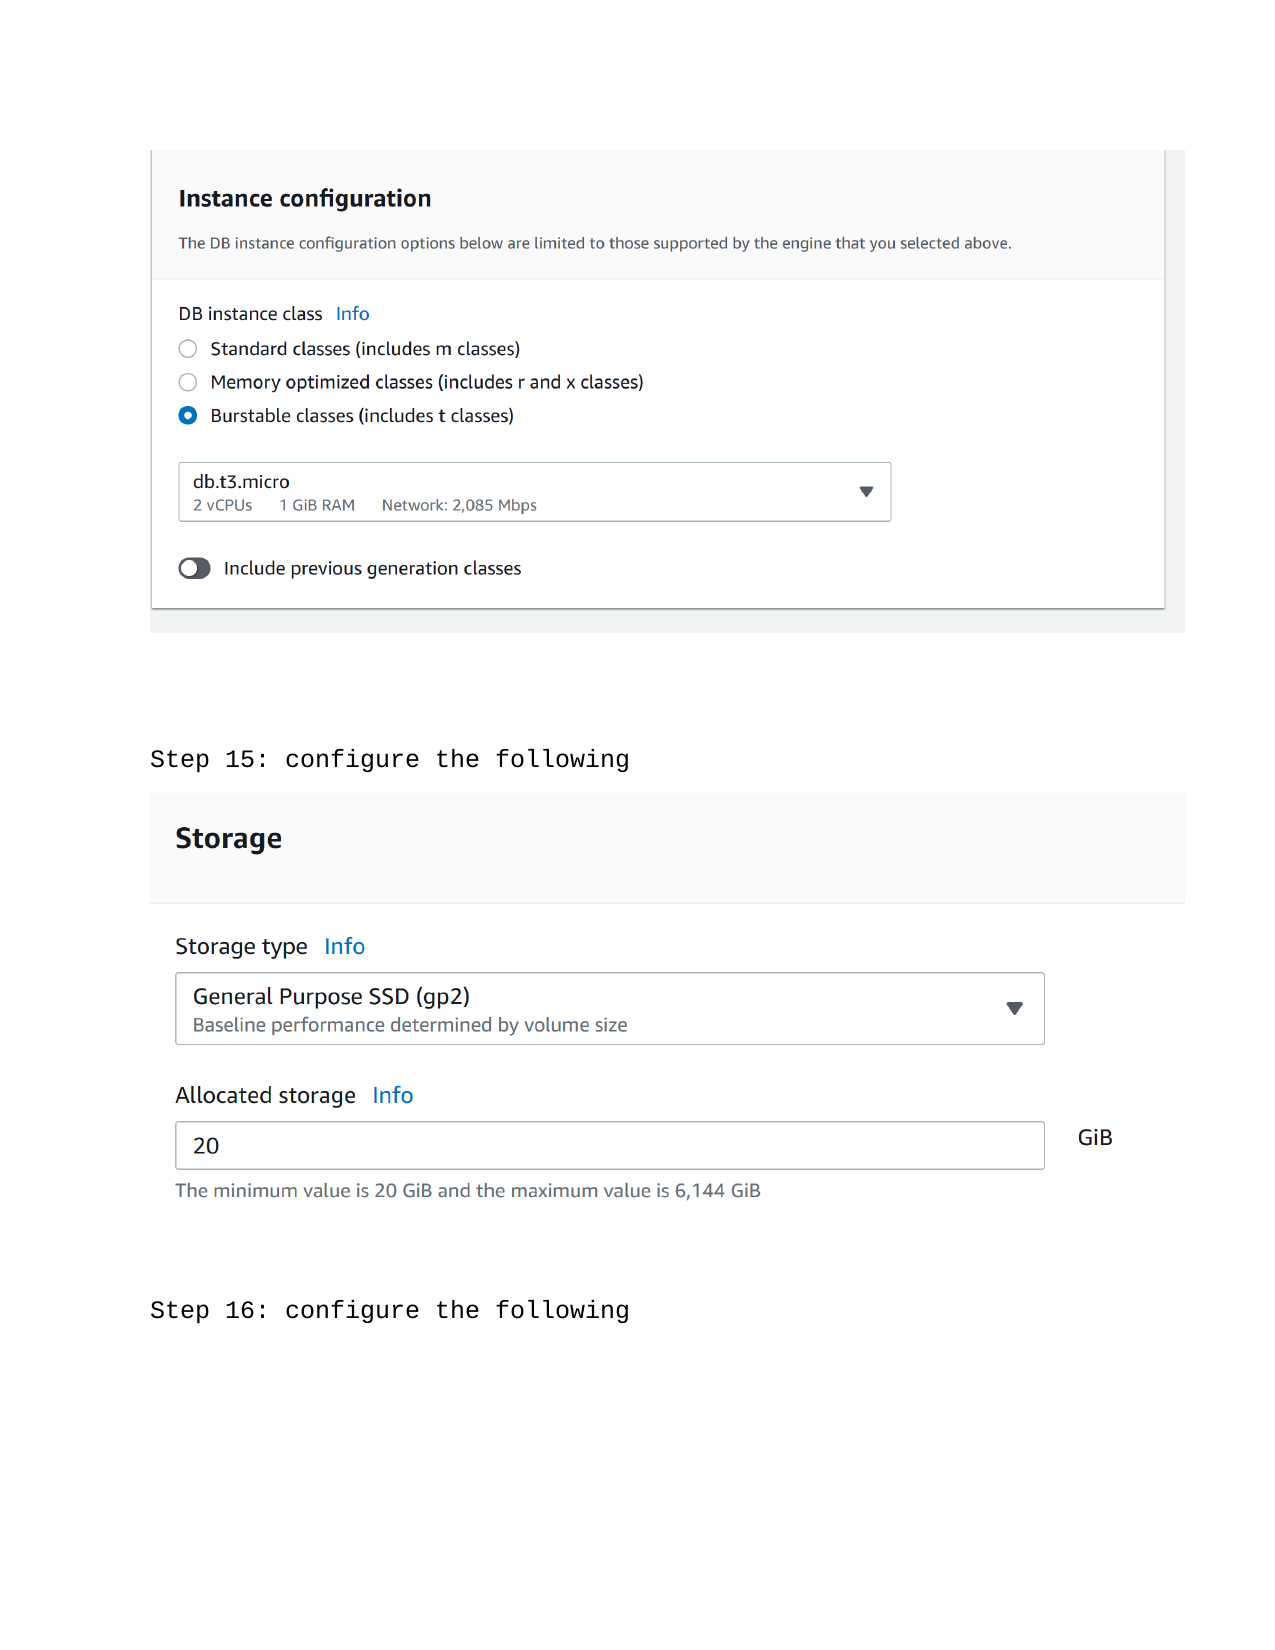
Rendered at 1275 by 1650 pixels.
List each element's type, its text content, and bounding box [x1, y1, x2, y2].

text Step 16: configure the following [150, 1298, 1125, 1326]
text Step 15: configure the following [150, 746, 1125, 774]
picture [150, 150, 1185, 633]
picture [150, 793, 1185, 1232]
